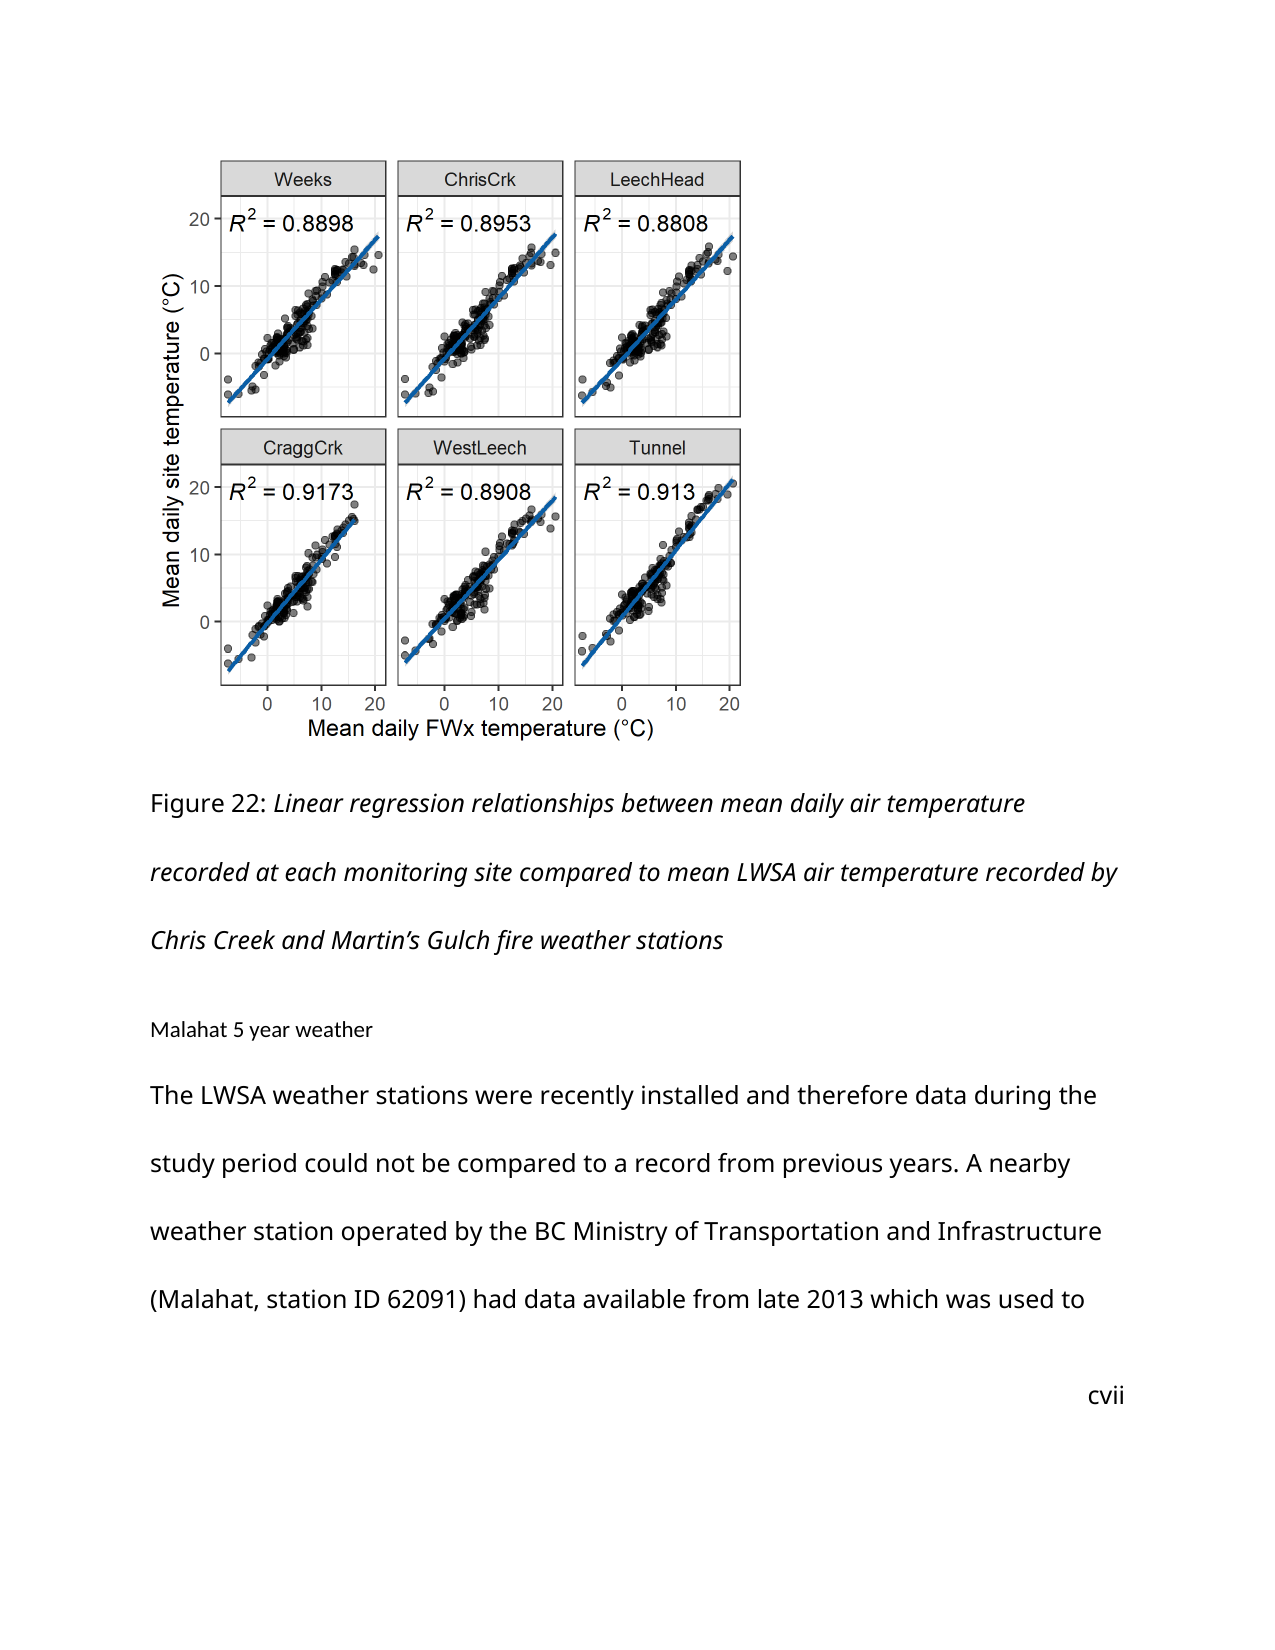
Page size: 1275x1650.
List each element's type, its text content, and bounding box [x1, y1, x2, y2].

text Figure 22: Linear regression relationships between mean daily air temperature recorded at each monitoring site compared to mean LWSA air temperature recorded by Chris Creek and Martin’s Gulch fire weather stations [150, 786, 1125, 956]
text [150, 1078, 1125, 1316]
picture [150, 150, 752, 752]
subtitle Malahat 5 year weather [150, 1015, 1125, 1043]
